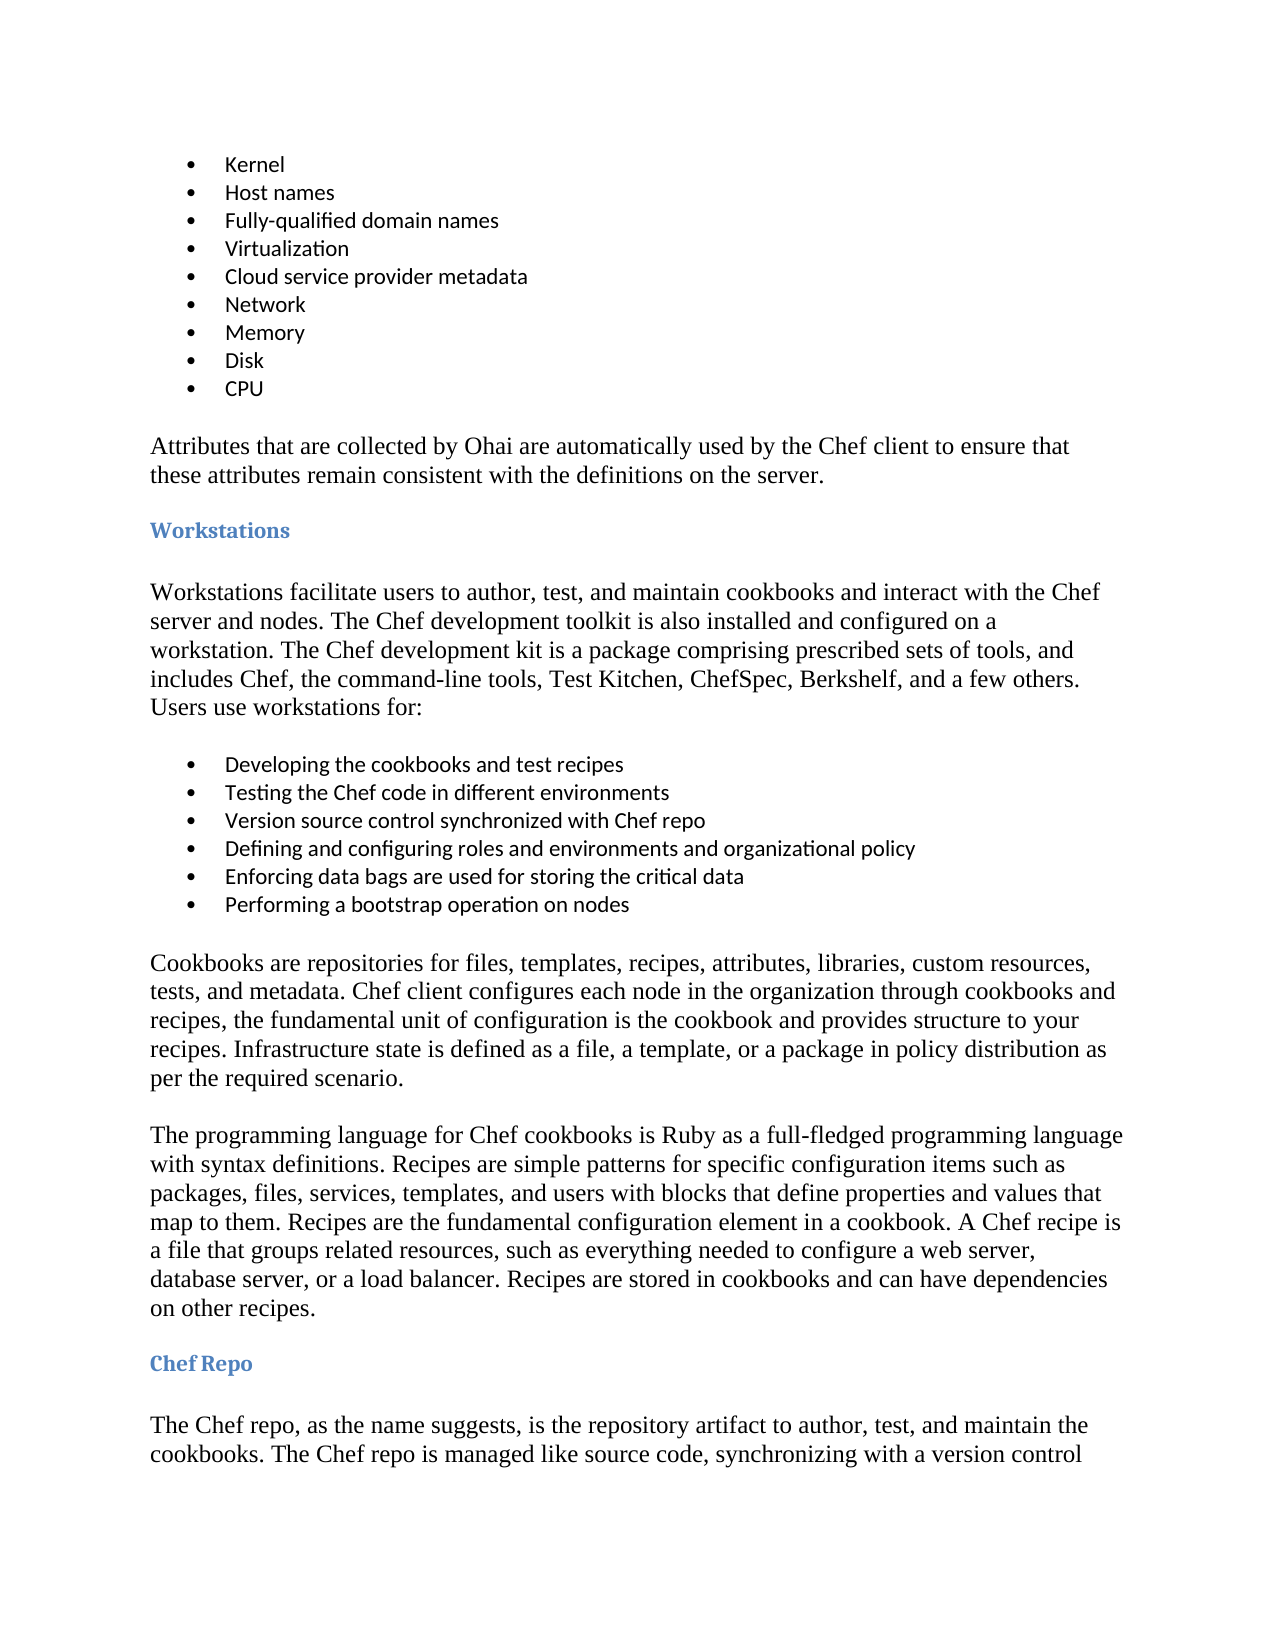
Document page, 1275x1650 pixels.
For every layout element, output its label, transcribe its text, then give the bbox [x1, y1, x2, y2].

subtitle Workstations [150, 518, 1125, 544]
list Fully-qualified domain names [187, 206, 1125, 234]
text The programming language for Chef cookbooks is Ruby as a full-fledged programming language with syntax definitions. Recipes are simple patterns for specific configuration items such as packages, files, services, templates, and users with blocks that define properties and values that map to them. Recipes are the fundamental configuration element in a cookbook. A Chef recipe is a file that groups related resources, such as everything needed to configure a web server, database server, or a load balancer. Recipes are stored in cookbooks and can have dependencies on other recipes. [150, 1121, 1125, 1322]
subtitle Chef Repo [150, 1351, 1125, 1377]
list Kernel [187, 150, 1125, 178]
list Testing the Chef code in different environments [187, 778, 1125, 806]
text Cookbooks are repositories for files, templates, recipes, attributes, libraries, custom resources, tests, and metadata. Chef client configures each node in the organization through cookbooks and recipes, the fundamental unit of configuration is the cookbook and provides structure to your recipes. Infrastructure state is defined as a file, a template, or a package in policy distribution as per the required scenario. [150, 948, 1125, 1091]
list Network [187, 290, 1125, 318]
text Attributes that are collected by Ohai are automatically used by the Chef client to ensure that these attributes remain consistent with the definitions on the server. [150, 431, 1125, 489]
list CPU [187, 374, 1125, 402]
list Virtualization [187, 234, 1125, 262]
list Enforcing data bags are used for storing the critical data [187, 862, 1125, 890]
list Defining and configuring roles and environments and organizational policy [187, 834, 1125, 862]
text Workstations facilitate users to author, test, and maintain cookbooks and interact with the Chef server and nodes. The Chef development toolkit is also installed and configured on a workstation. The Chef development kit is a package comprising prescribed sets of tools, and includes Chef, the command-line tools, Test Kitchen, ChefSpec, Berkshelf, and a few others. Users use workstations for: [150, 577, 1125, 721]
list Memory [187, 318, 1125, 346]
list Host names [187, 178, 1125, 206]
list Version source control synchronized with Chef repo [187, 806, 1125, 834]
list Developing the cookbooks and test recipes [187, 750, 1125, 778]
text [150, 1410, 1125, 1468]
list Disk [187, 346, 1125, 374]
list Performing a bootstrap operation on nodes [187, 890, 1125, 918]
list Cloud service provider metadata [187, 262, 1125, 290]
